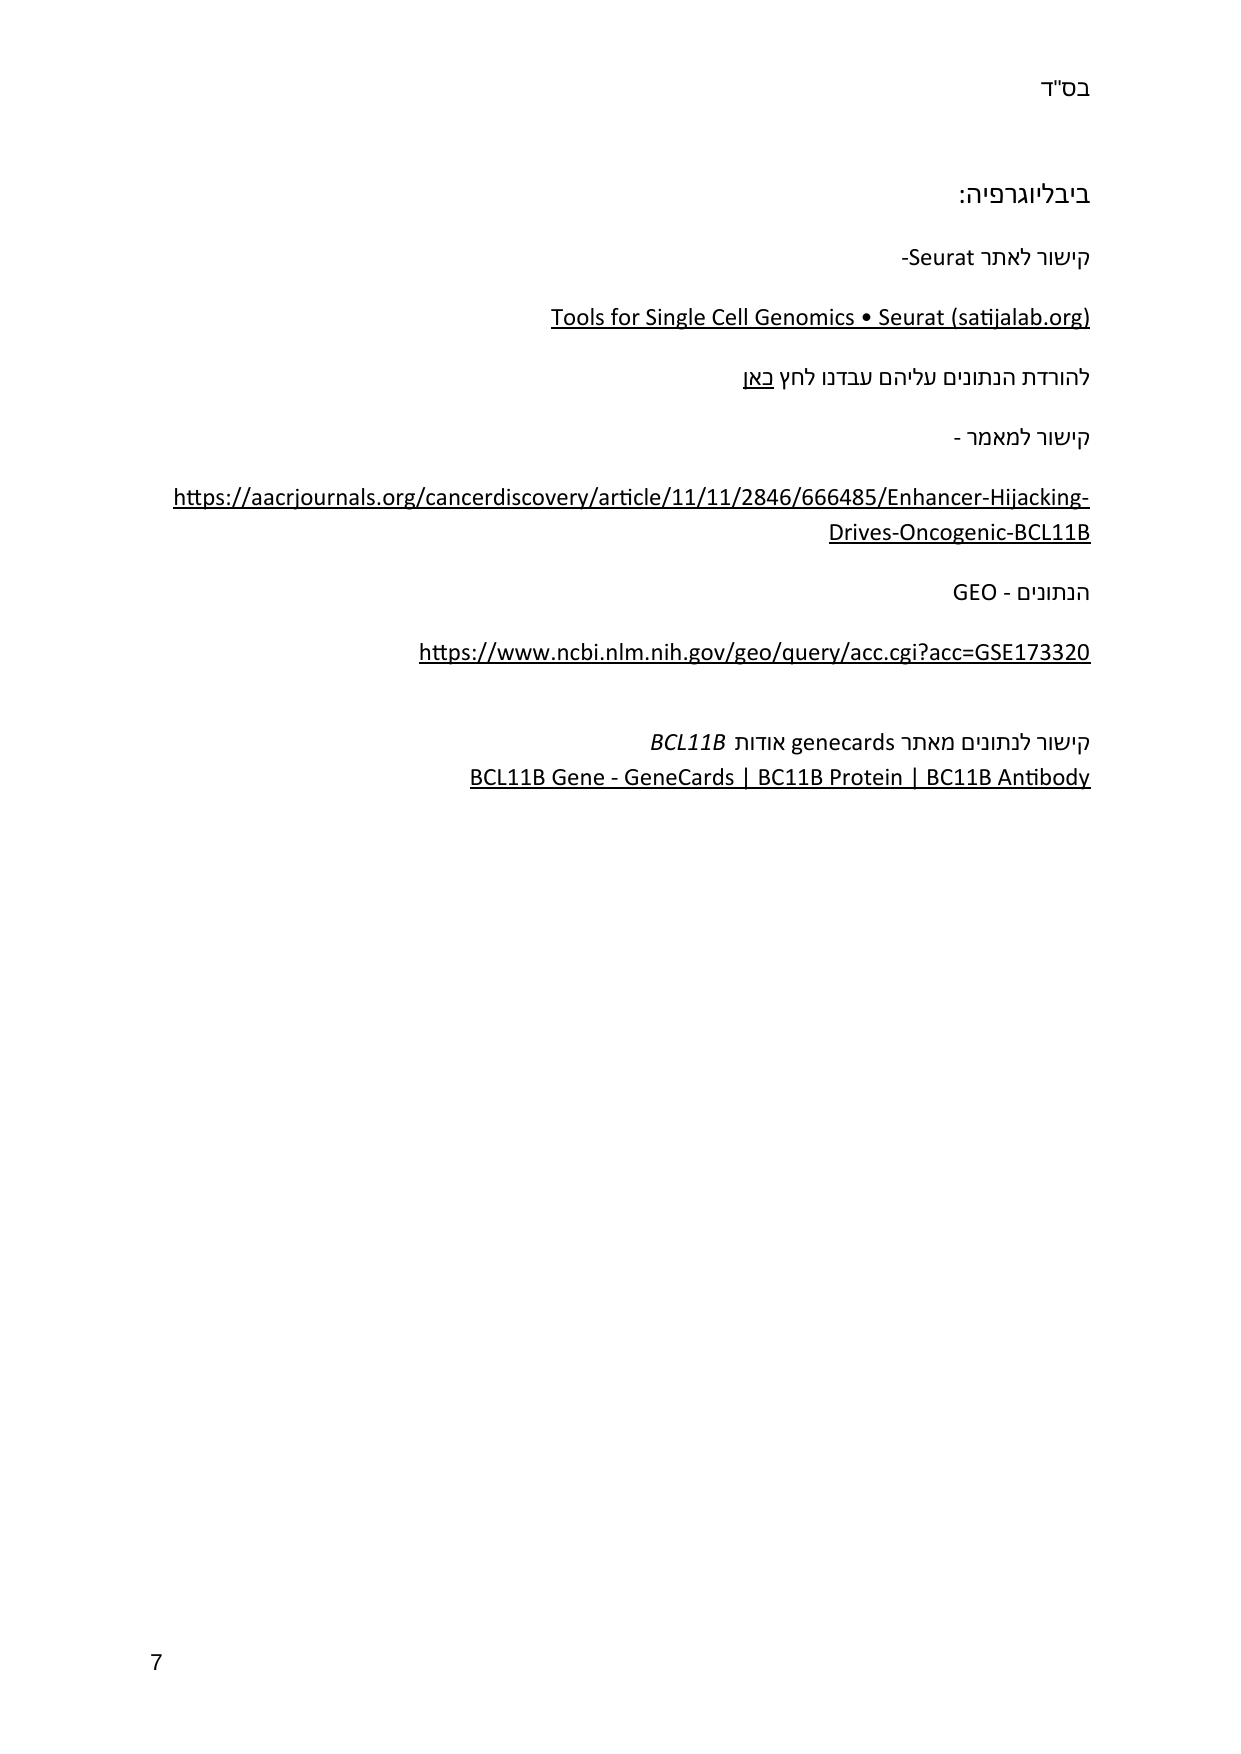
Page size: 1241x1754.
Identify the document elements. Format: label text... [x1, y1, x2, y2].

text הנתונים - GEO [150, 576, 1090, 606]
text קישור לאתר Seurat- [150, 241, 1090, 271]
text https://www.ncbi.nlm.nih.gov/geo/query/acc.cgi?acc=GSE173320 [150, 636, 1090, 666]
text BCL11B Gene - GeneCards | BC11B Protein | BC11B Antibody [150, 761, 1090, 792]
text להורדת הנתונים עליהם עבדנו לחץ כאן [150, 361, 1090, 391]
text Tools for Single Cell Genomics • Seurat (satijalab.org) [150, 301, 1090, 331]
text קישור לנתונים מאתר genecards אודות BCL11B [150, 726, 1090, 757]
text ביבליוגרפיה: [150, 175, 1090, 211]
text https://aacrjournals.org/cancerdiscovery/article/11/11/2846/666485/Enhancer-Hijacking-Drives-Oncogenic-BCL11B [150, 481, 1090, 546]
text קישור למאמר - [150, 421, 1090, 451]
